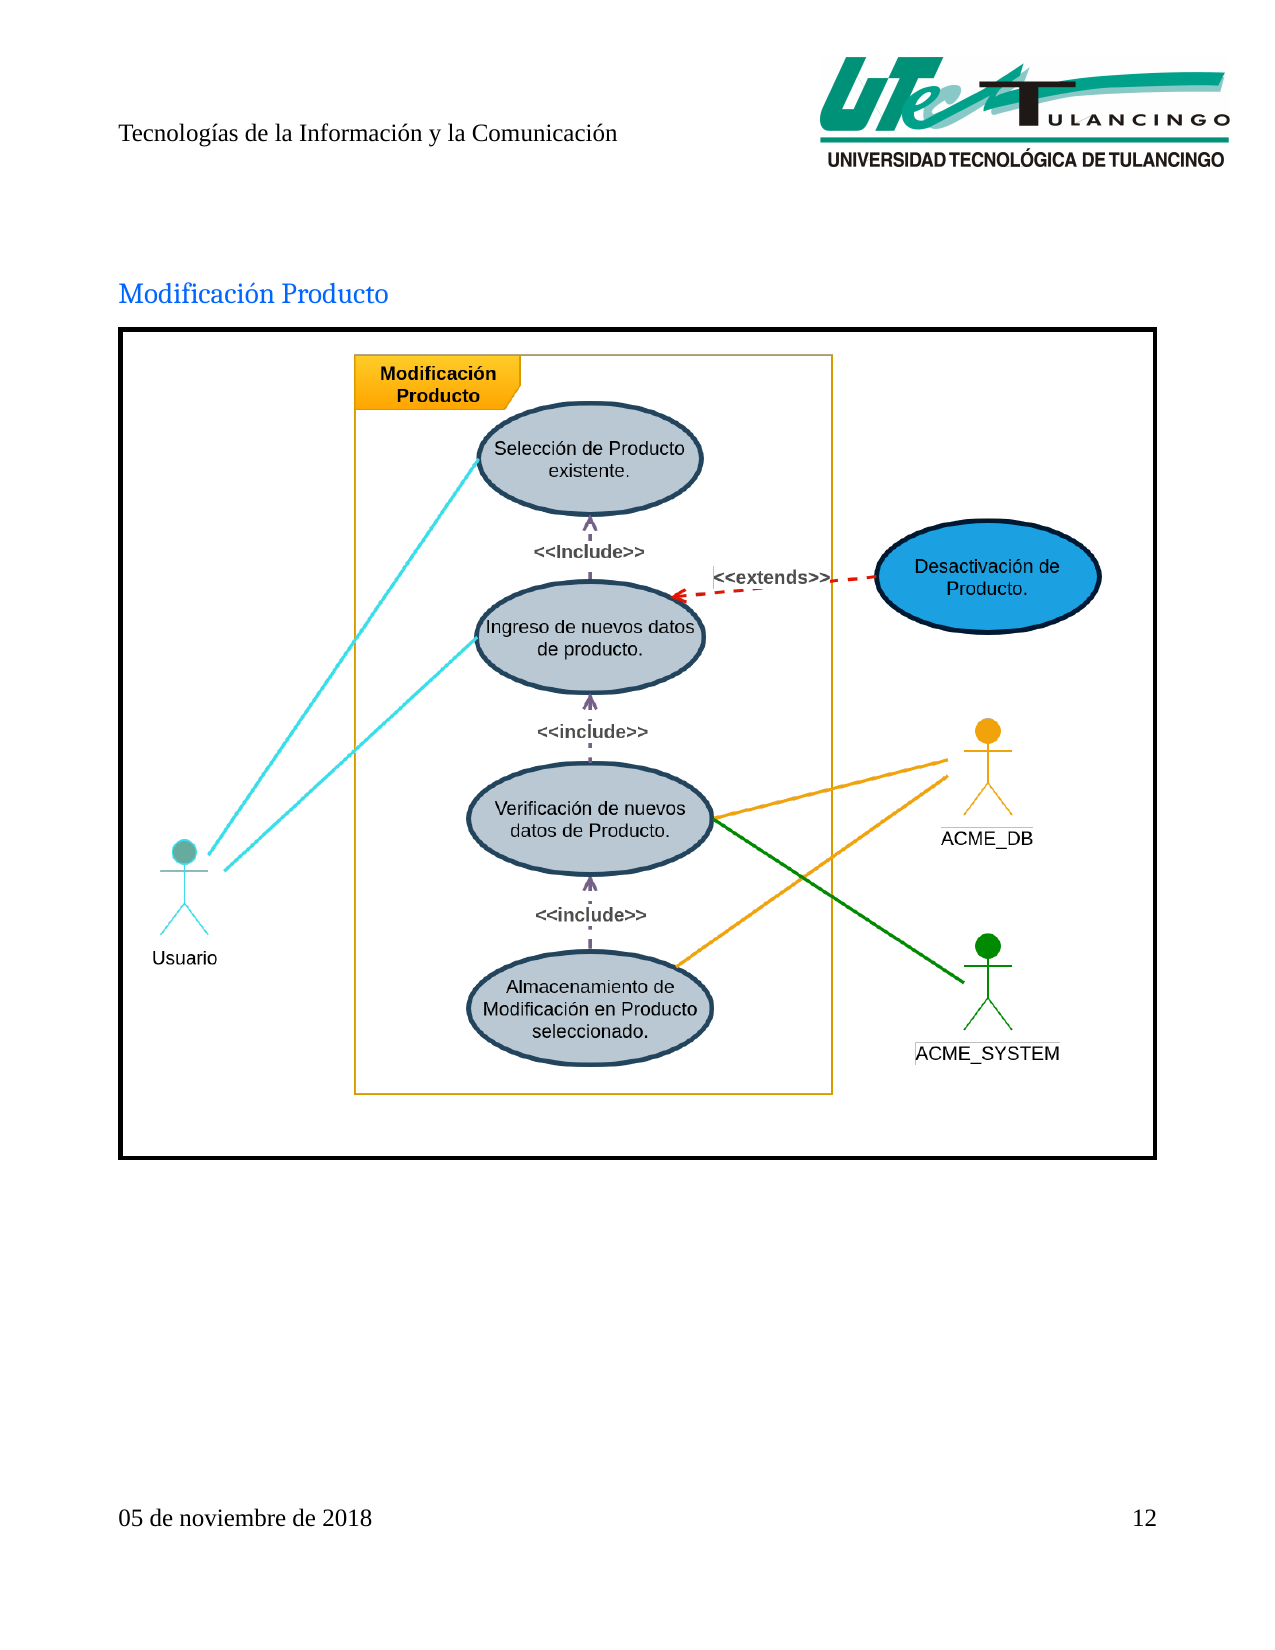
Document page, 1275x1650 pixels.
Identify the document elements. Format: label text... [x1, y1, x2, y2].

text Modificación Producto [118, 277, 1157, 311]
picture [118, 327, 1157, 1160]
picture [820, 57, 1230, 167]
